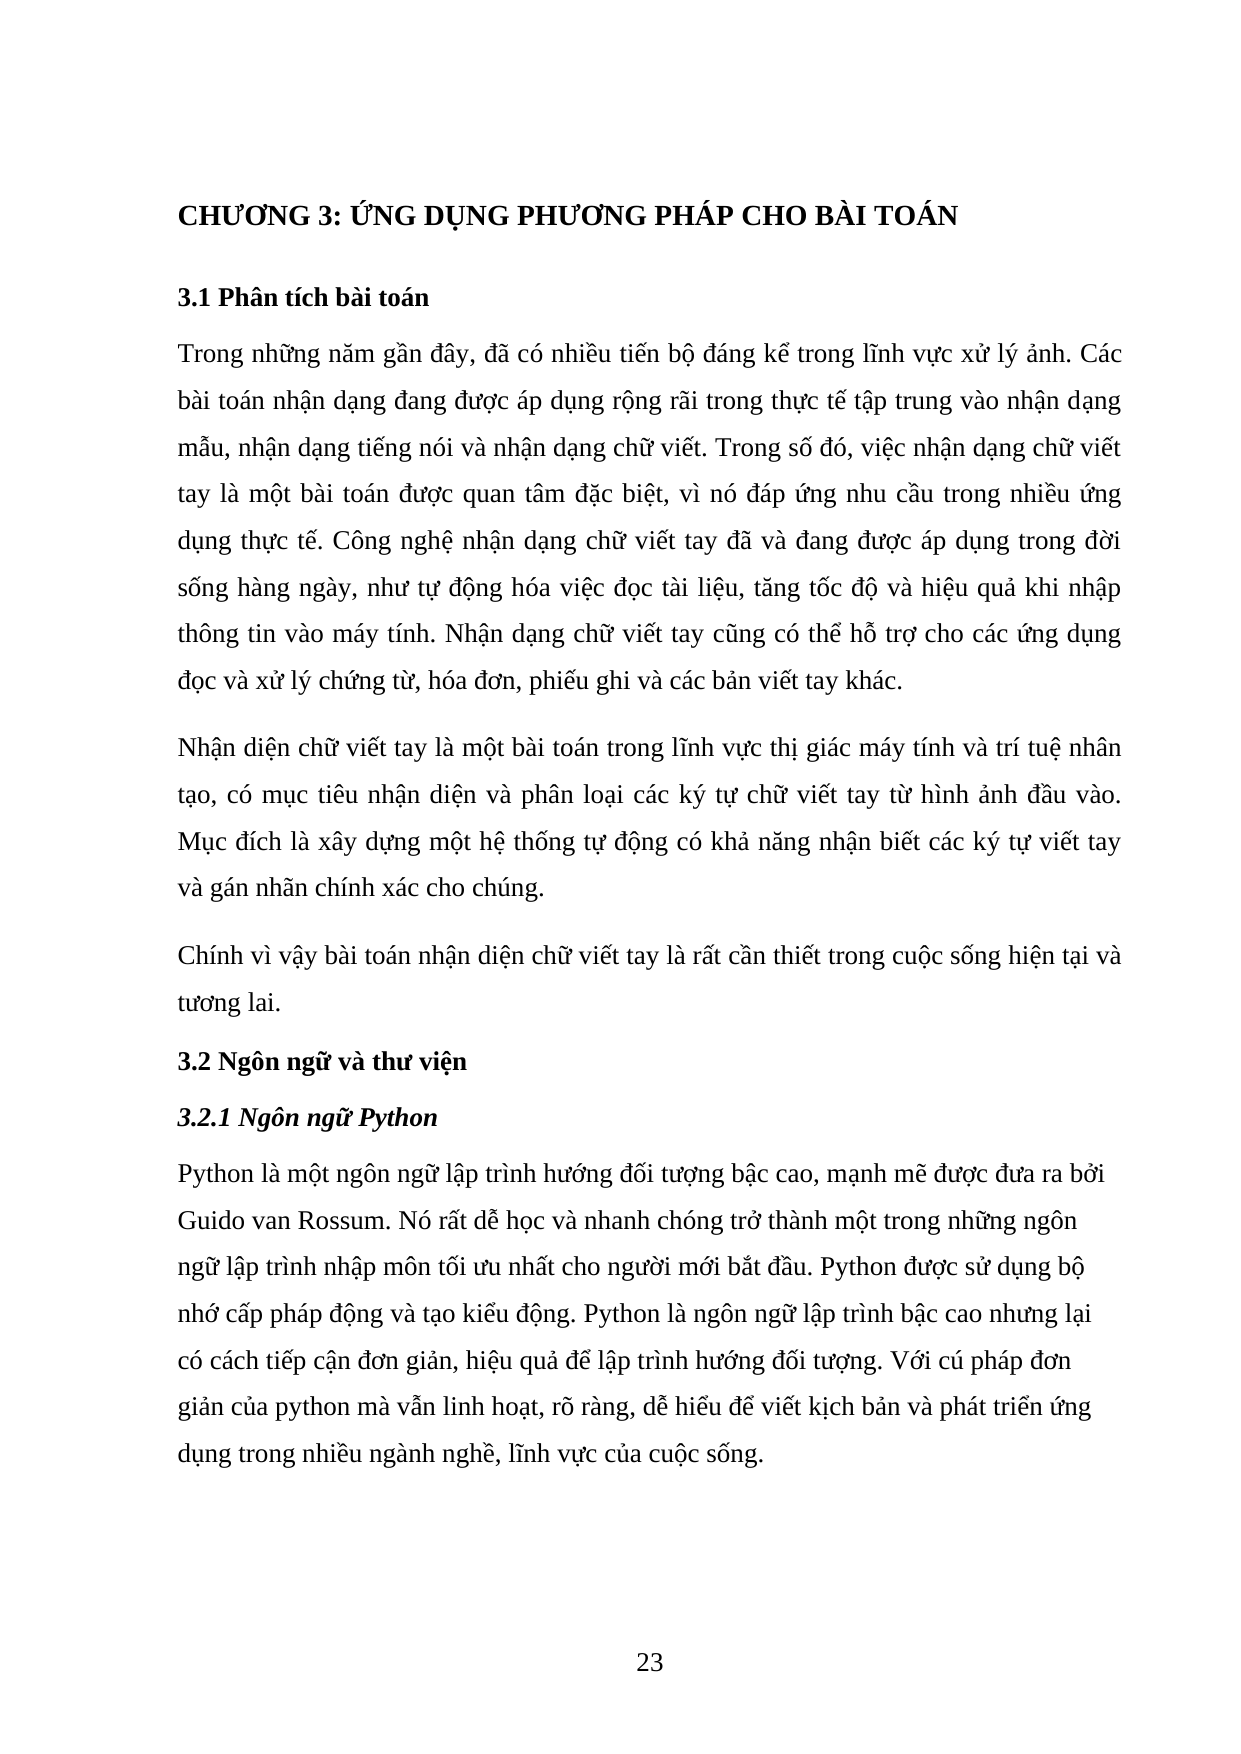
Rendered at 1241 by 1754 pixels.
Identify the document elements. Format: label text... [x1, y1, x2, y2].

subtitle Ngôn ngữ và thư viện [177, 1045, 1122, 1076]
subtitle ỨNG DỤNG PHƯƠNG PHÁP CHO BÀI TOÁN [177, 198, 1122, 231]
subtitle Ngôn ngữ Python [177, 1101, 1122, 1132]
text Nhận diện chữ viết tay là một bài toán trong lĩnh vực thị giác máy tính và trí tuệ nhân tạo, có mục tiêu nhận diện và phân loại các ký tự chữ viết tay từ hình ảnh đầu vào. Mục đích là xây dựng một hệ thống tự động có khả năng nhận biết các ký tự viết tay và gán nhãn chính xác cho chúng. [177, 732, 1122, 903]
text Chính vì vậy bài toán nhận diện chữ viết tay là rất cần thiết trong cuộc sống hiện tại và tương lai. [177, 939, 1122, 1017]
text Python là một ngôn ngữ lập trình hướng đối tượng bậc cao, mạnh mẽ được đưa ra bởi Guido van Rossum. Nó rất dễ học và nhanh chóng trở thành một trong những ngôn ngữ lập trình nhập môn tối ưu nhất cho người mới bắt đầu. Python được sử dụng bộ nhớ cấp pháp động và tạo kiểu động. Python là ngôn ngữ lập trình bậc cao nhưng lại có cách tiếp cận đơn giản, hiệu quả để lập trình hướng đối tượng. Với cú pháp đơn giản của python mà vẫn linh hoạt, rõ ràng, dễ hiểu để viết kịch bản và phát triển ứng dụng trong nhiều ngành nghề, lĩnh vực của cuộc sống. [177, 1157, 1122, 1468]
subtitle Phân tích bài toán [177, 281, 1122, 312]
text Trong những năm gần đây, đã có nhiều tiến bộ đáng kể trong lĩnh vực xử lý ảnh. Các bài toán nhận dạng đang được áp dụng rộng rãi trong thực tế tập trung vào nhận dạng mẫu, nhận dạng tiếng nói và nhận dạng chữ viết. Trong số đó, việc nhận dạng chữ viết tay là một bài toán được quan tâm đặc biệt, vì nó đáp ứng nhu cầu trong nhiều ứng dụng thực tế. Công nghệ nhận dạng chữ viết tay đã và đang được áp dụng trong đời sống hàng ngày, như tự động hóa việc đọc tài liệu, tăng tốc độ và hiệu quả khi nhập thông tin vào máy tính. Nhận dạng chữ viết tay cũng có thể hỗ trợ cho các ứng dụng đọc và xử lý chứng từ, hóa đơn, phiếu ghi và các bản viết tay khác. [177, 337, 1122, 695]
